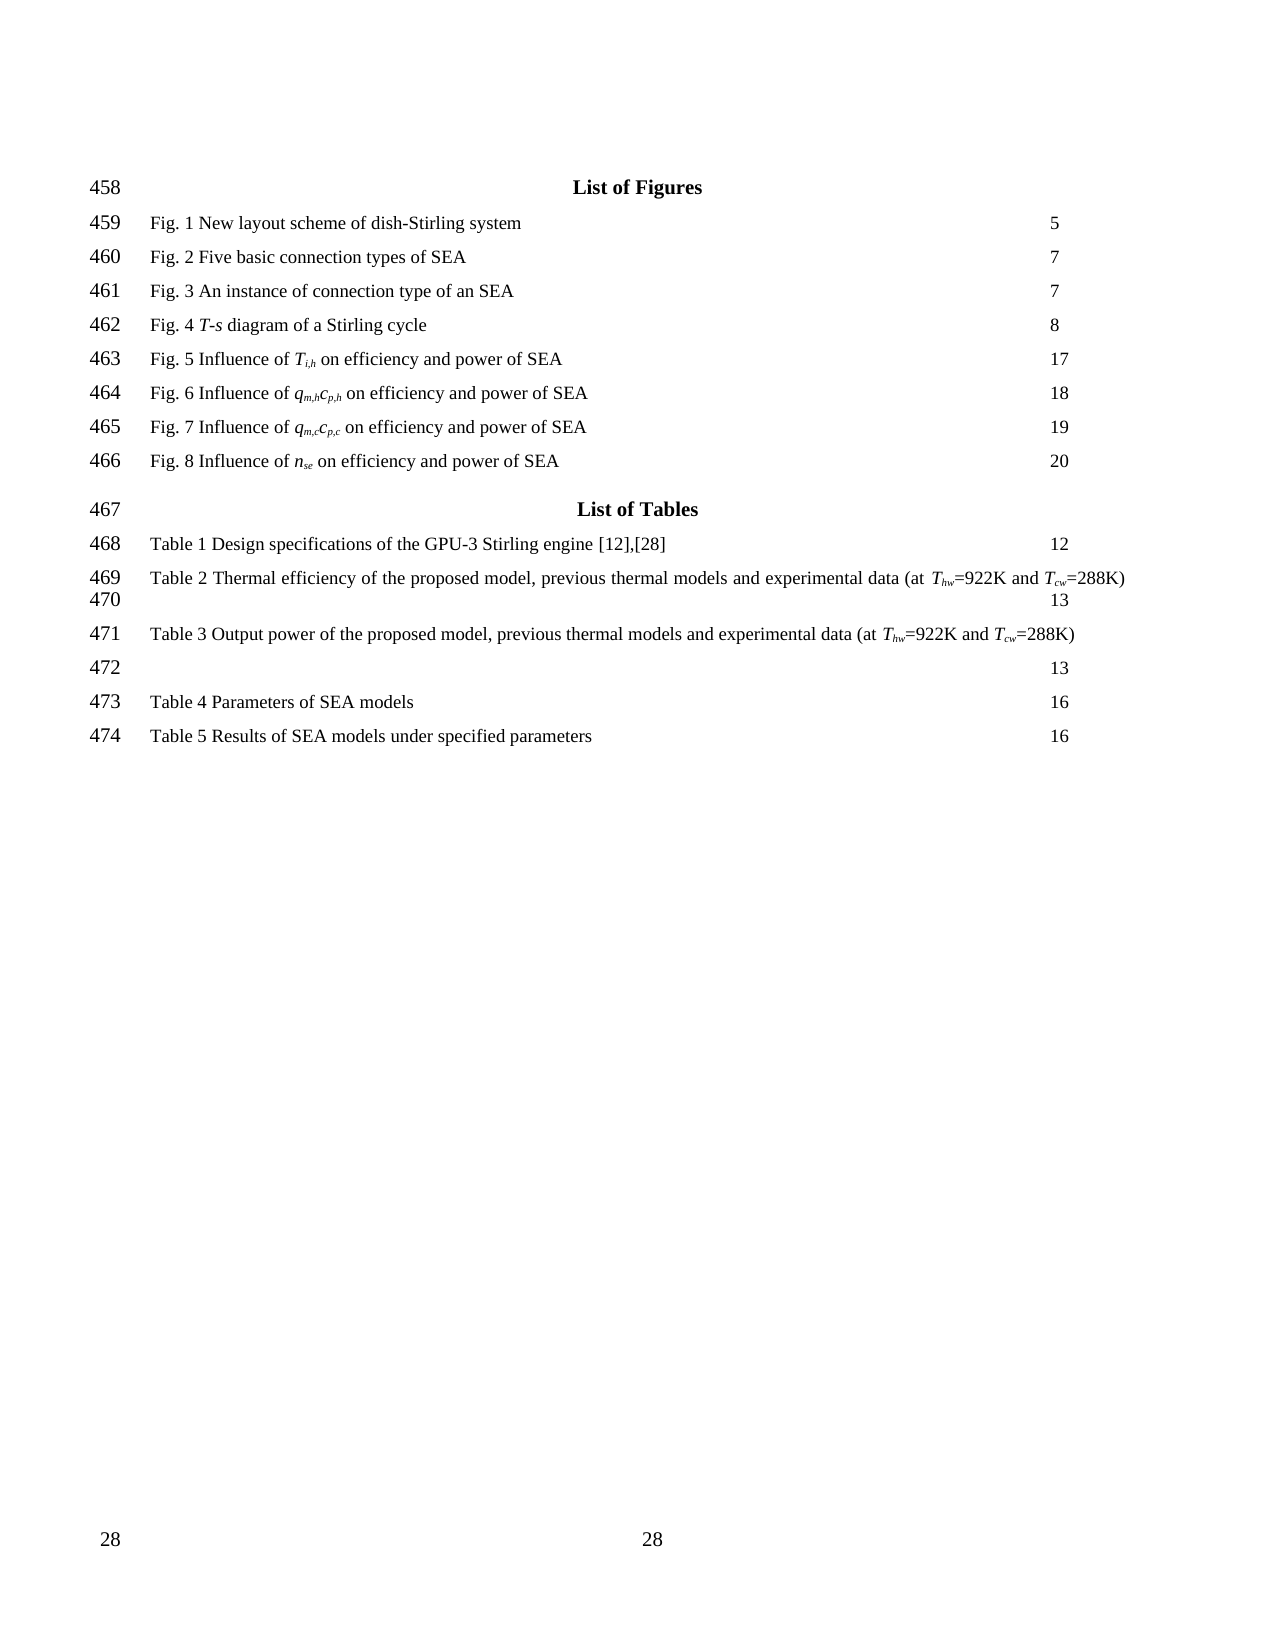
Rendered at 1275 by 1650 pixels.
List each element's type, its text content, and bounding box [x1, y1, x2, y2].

text List of Tables [150, 497, 1125, 521]
text Fig. 1 New layout scheme of dish-Stirling system 5 [150, 212, 1125, 233]
text Table 1 Design specifications of the GPU-3 Stirling engine [12],[28] 12 [150, 533, 1125, 555]
text Fig. 3 An instance of connection type of an SEA 7 [150, 280, 1125, 301]
text 13 [150, 657, 1125, 678]
text Table 3 Output power of the proposed model, previous thermal models and experimental data (at Thw=922K and Tcw=288K) [150, 623, 1125, 644]
text Fig. 6 Influence of qm,hcp,h on efficiency and power of SEA 18 [150, 382, 1125, 403]
text Table 2 Thermal efficiency of the proposed model, previous thermal models and experimental data (at Thw=922K and Tcw=288K) 13 [150, 567, 1125, 610]
text Table 4 Parameters of SEA models 16 [150, 691, 1125, 712]
text Fig. 8 Influence of nse on efficiency and power of SEA 20 [150, 450, 1125, 472]
text Fig. 4 T-s diagram of a Stirling cycle 8 [150, 314, 1125, 335]
text Fig. 7 Influence of qm,ccp,c on efficiency and power of SEA 19 [150, 416, 1125, 437]
text Table 5 Results of SEA models under specified parameters 16 [150, 725, 1125, 747]
text Fig. 5 Influence of Ti,h on efficiency and power of SEA 17 [150, 348, 1125, 369]
text List of Figures [150, 175, 1125, 199]
text Fig. 2 Five basic connection types of SEA 7 [150, 246, 1125, 267]
